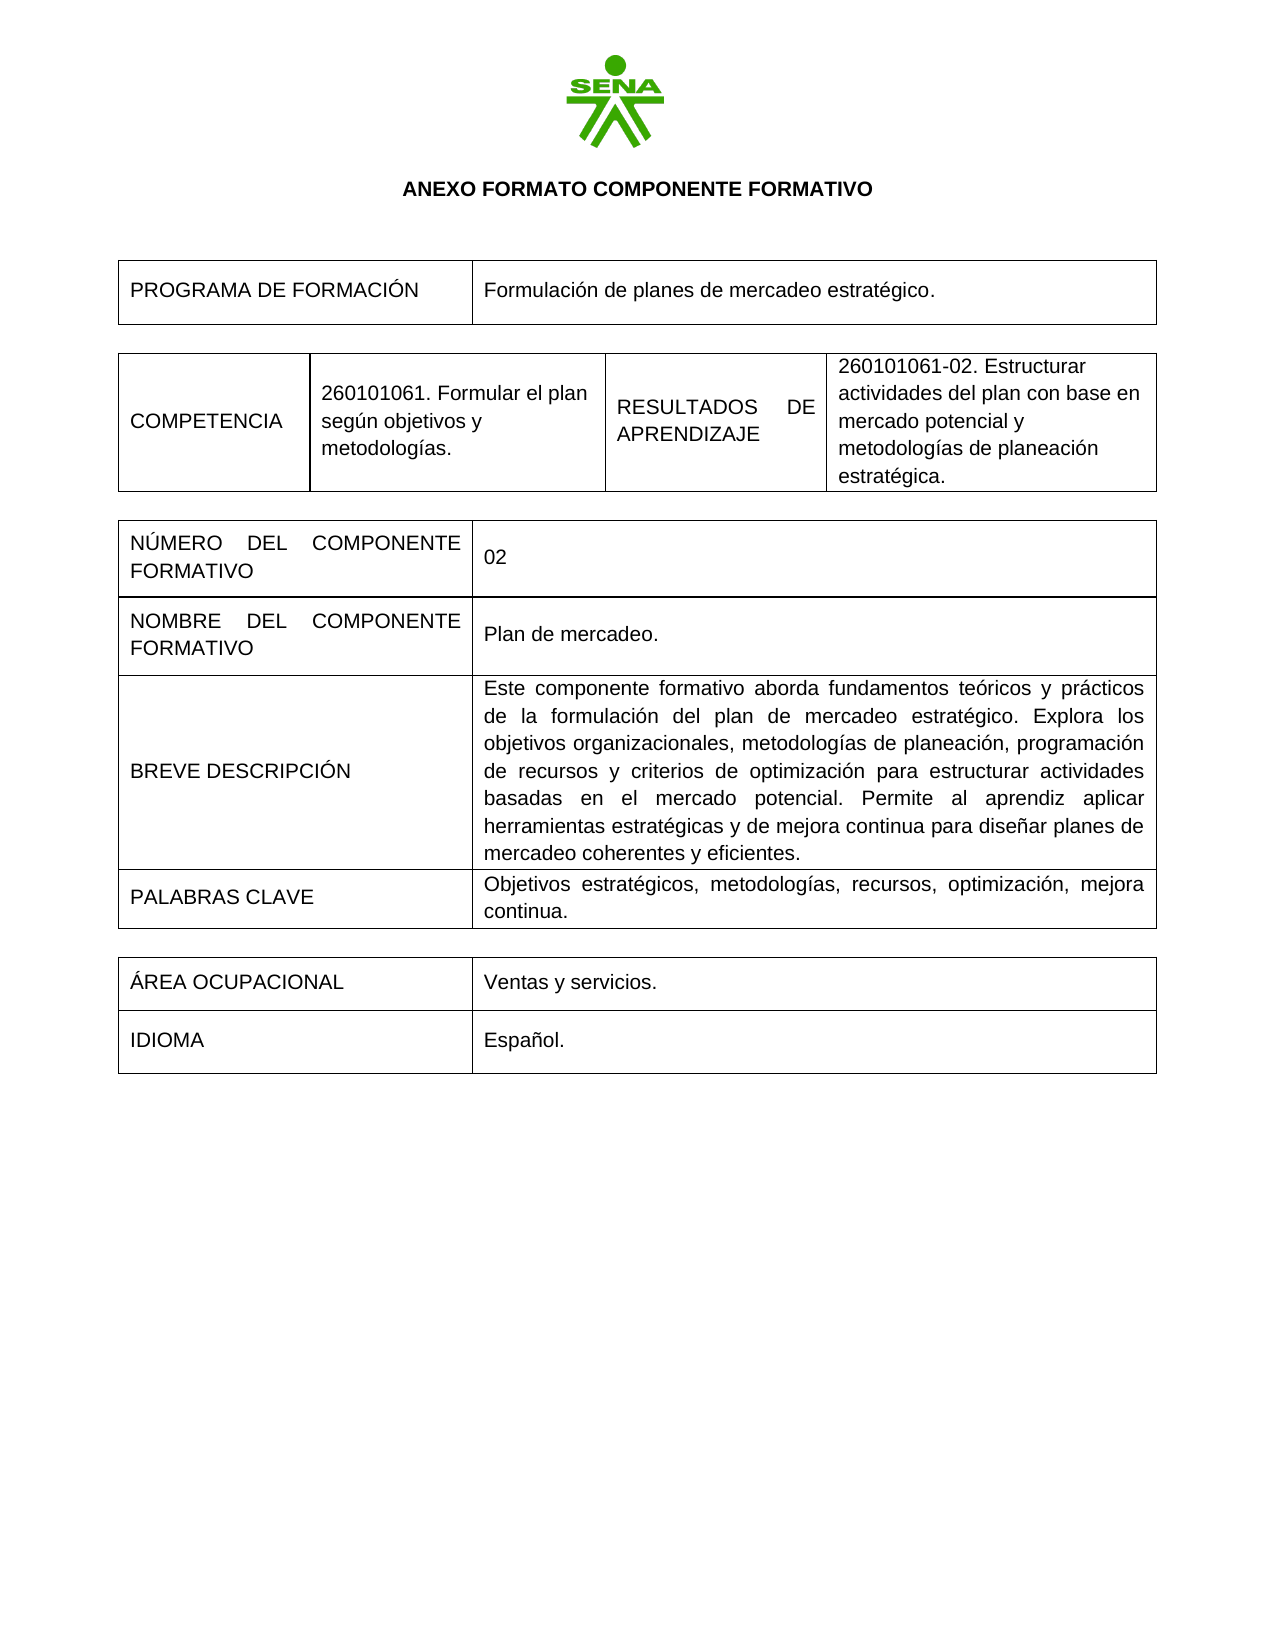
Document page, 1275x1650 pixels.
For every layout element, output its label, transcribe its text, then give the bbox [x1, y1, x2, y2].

table_header 02 [473, 521, 1156, 596]
table_cell Este componente formativo aborda fundamentos teóricos y prácticos de la formulación del plan de mercadeo estratégico. Explora los objetivos organizacionales, metodologías de planeación, programación de recursos y criterios de optimización para estructurar actividades basadas en el mercado potencial. Permite al aprendiz aplicar herramientas estratégicas y de mejora continua para diseñar planes de mercadeo coherentes y eficientes. [473, 676, 1156, 869]
table_header 260101061. Formular el plan según objetivos y metodologías. [311, 354, 605, 491]
table_cell PALABRAS CLAVE [119, 870, 472, 928]
picture [566, 55, 664, 148]
table_header Formulación de planes de mercadeo estratégico. [473, 261, 1156, 324]
table_header NÚMERO DEL COMPONENTE FORMATIVO [119, 521, 472, 596]
table_cell Objetivos estratégicos, metodologías, recursos, optimización, mejora continua. [473, 870, 1156, 928]
table_header Ventas y servicios. [473, 958, 1156, 1010]
table_cell Plan de mercadeo. [473, 598, 1156, 675]
table_cell BREVE DESCRIPCIÓN [119, 676, 472, 869]
table_cell Español. [473, 1011, 1156, 1073]
text ANEXO FORMATO COMPONENTE FORMATIVO [118, 177, 1157, 201]
table_cell IDIOMA [119, 1011, 472, 1073]
table_header RESULTADOS DE APRENDIZAJE [606, 354, 826, 491]
table_cell NOMBRE DEL COMPONENTE FORMATIVO [119, 598, 472, 675]
table_header COMPETENCIA [119, 354, 309, 491]
table_header PROGRAMA DE FORMACIÓN [119, 261, 472, 324]
table_header 260101061-02. Estructurar actividades del plan con base en mercado potencial y metodologías de planeación estratégica. [827, 354, 1156, 491]
table_header ÁREA OCUPACIONAL [119, 958, 472, 1010]
